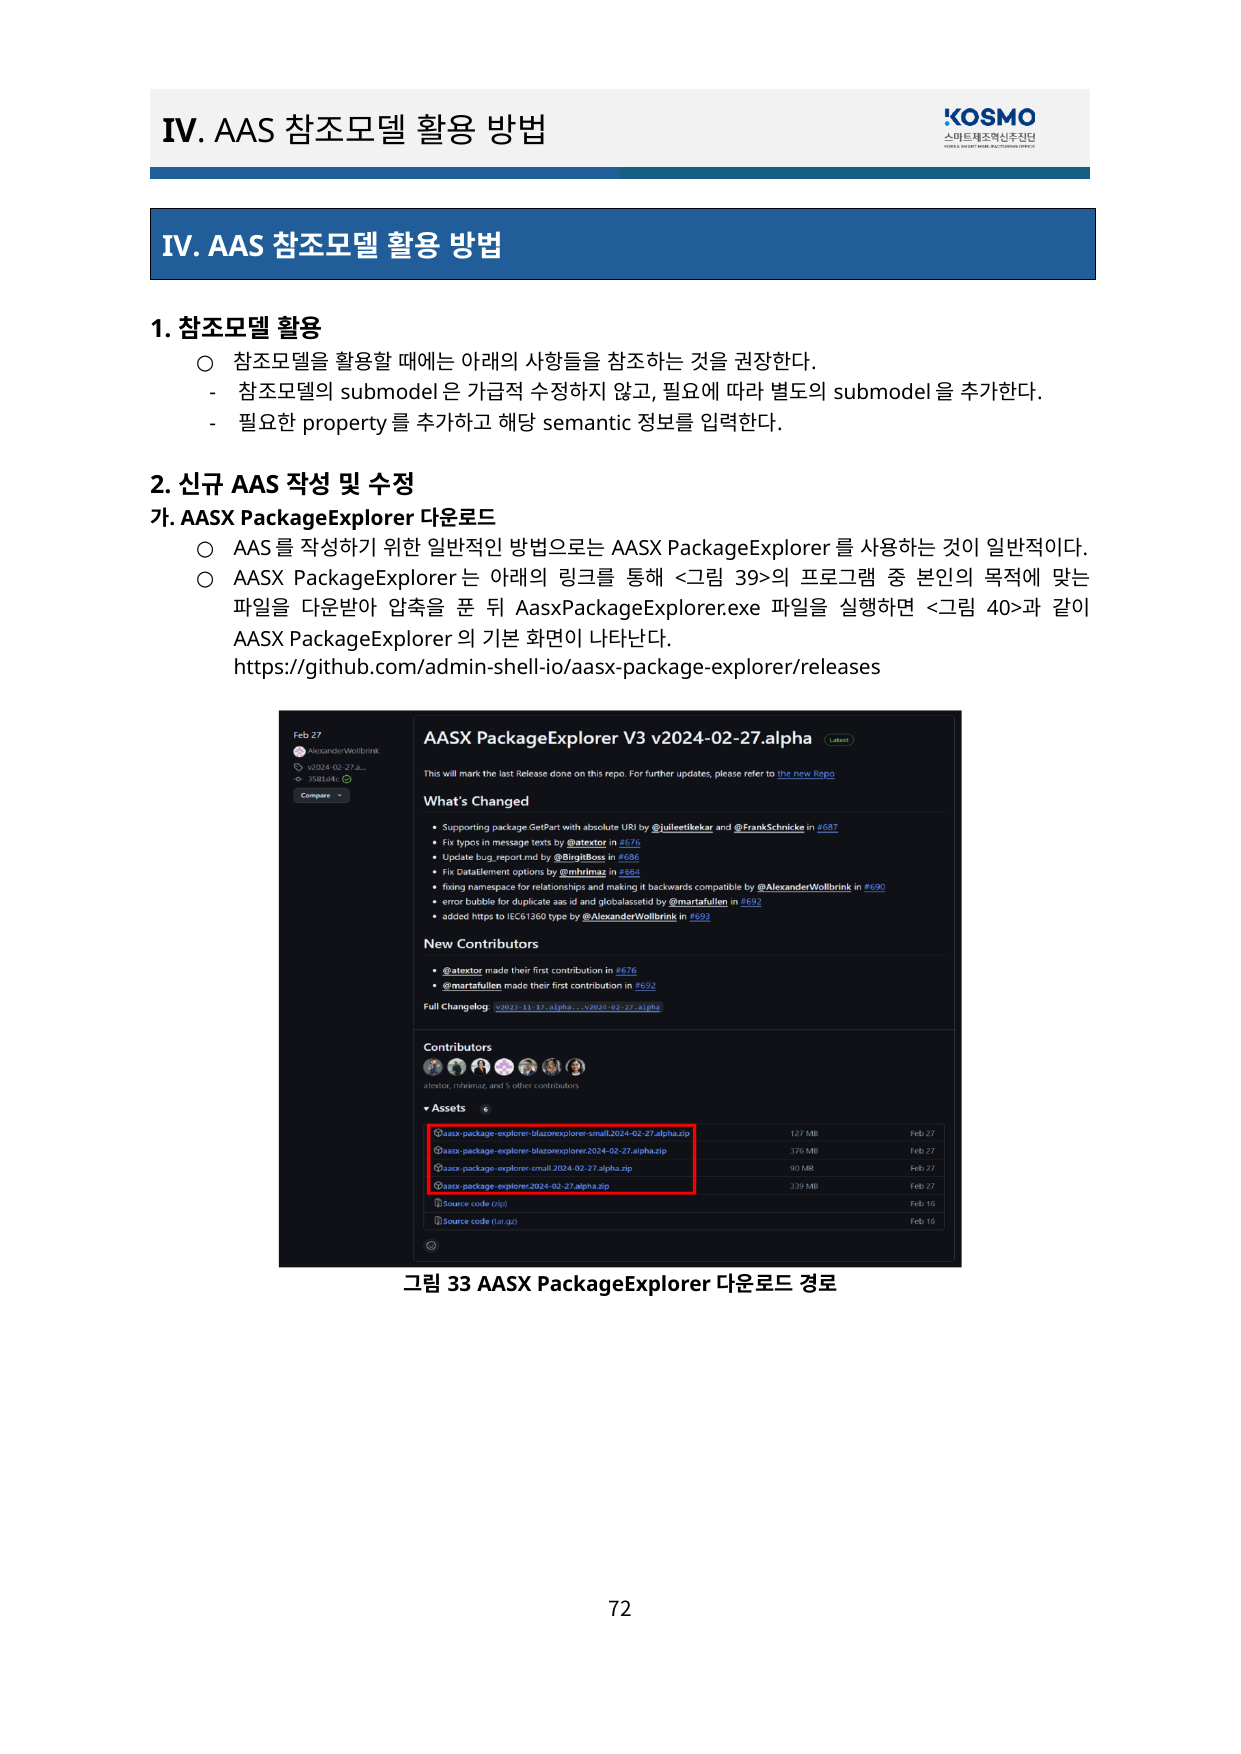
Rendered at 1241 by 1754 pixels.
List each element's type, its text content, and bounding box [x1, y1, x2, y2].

list 참조모델을 활용할 때에는 아래의 사항들을 참조하는 것을 권장한다. [196, 345, 1090, 375]
list AASX PackageExplorer는 아래의 링크를 통해 <그림 39>의 프로그램 중 본인의 목적에 맞는 파일을 다운받아 압축을 푼 뒤 AasxPackageExplorer.exe 파일을 실행하면 <그림 40>과 같이 AASX PackageExplorer의 기본 화면이 나타난다. https://github.com/admin-shell-io/aasx-package-explorer/releases [196, 561, 1090, 681]
subtitle 2. 신규 AAS 작성 및 수정 [150, 464, 1090, 501]
picture [944, 108, 1035, 148]
table_header IV. AAS 참조모델 활용 방법 [151, 209, 1095, 279]
text 가. AASX PackageExplorer 다운로드 [150, 501, 1090, 531]
list 참조모델의 submodel은 가급적 수정하지 않고, 필요에 따라 별도의 submodel을 추가한다. [209, 375, 1090, 406]
list 필요한 property를 추가하고 해당 semantic 정보를 입력한다. [209, 406, 1090, 436]
subtitle 1. 참조모델 활용 [150, 309, 1090, 345]
picture [278, 709, 962, 1268]
list AAS를 작성하기 위한 일반적인 방법으로는 AASX PackageExplorer를 사용하는 것이 일반적이다. [196, 531, 1090, 561]
